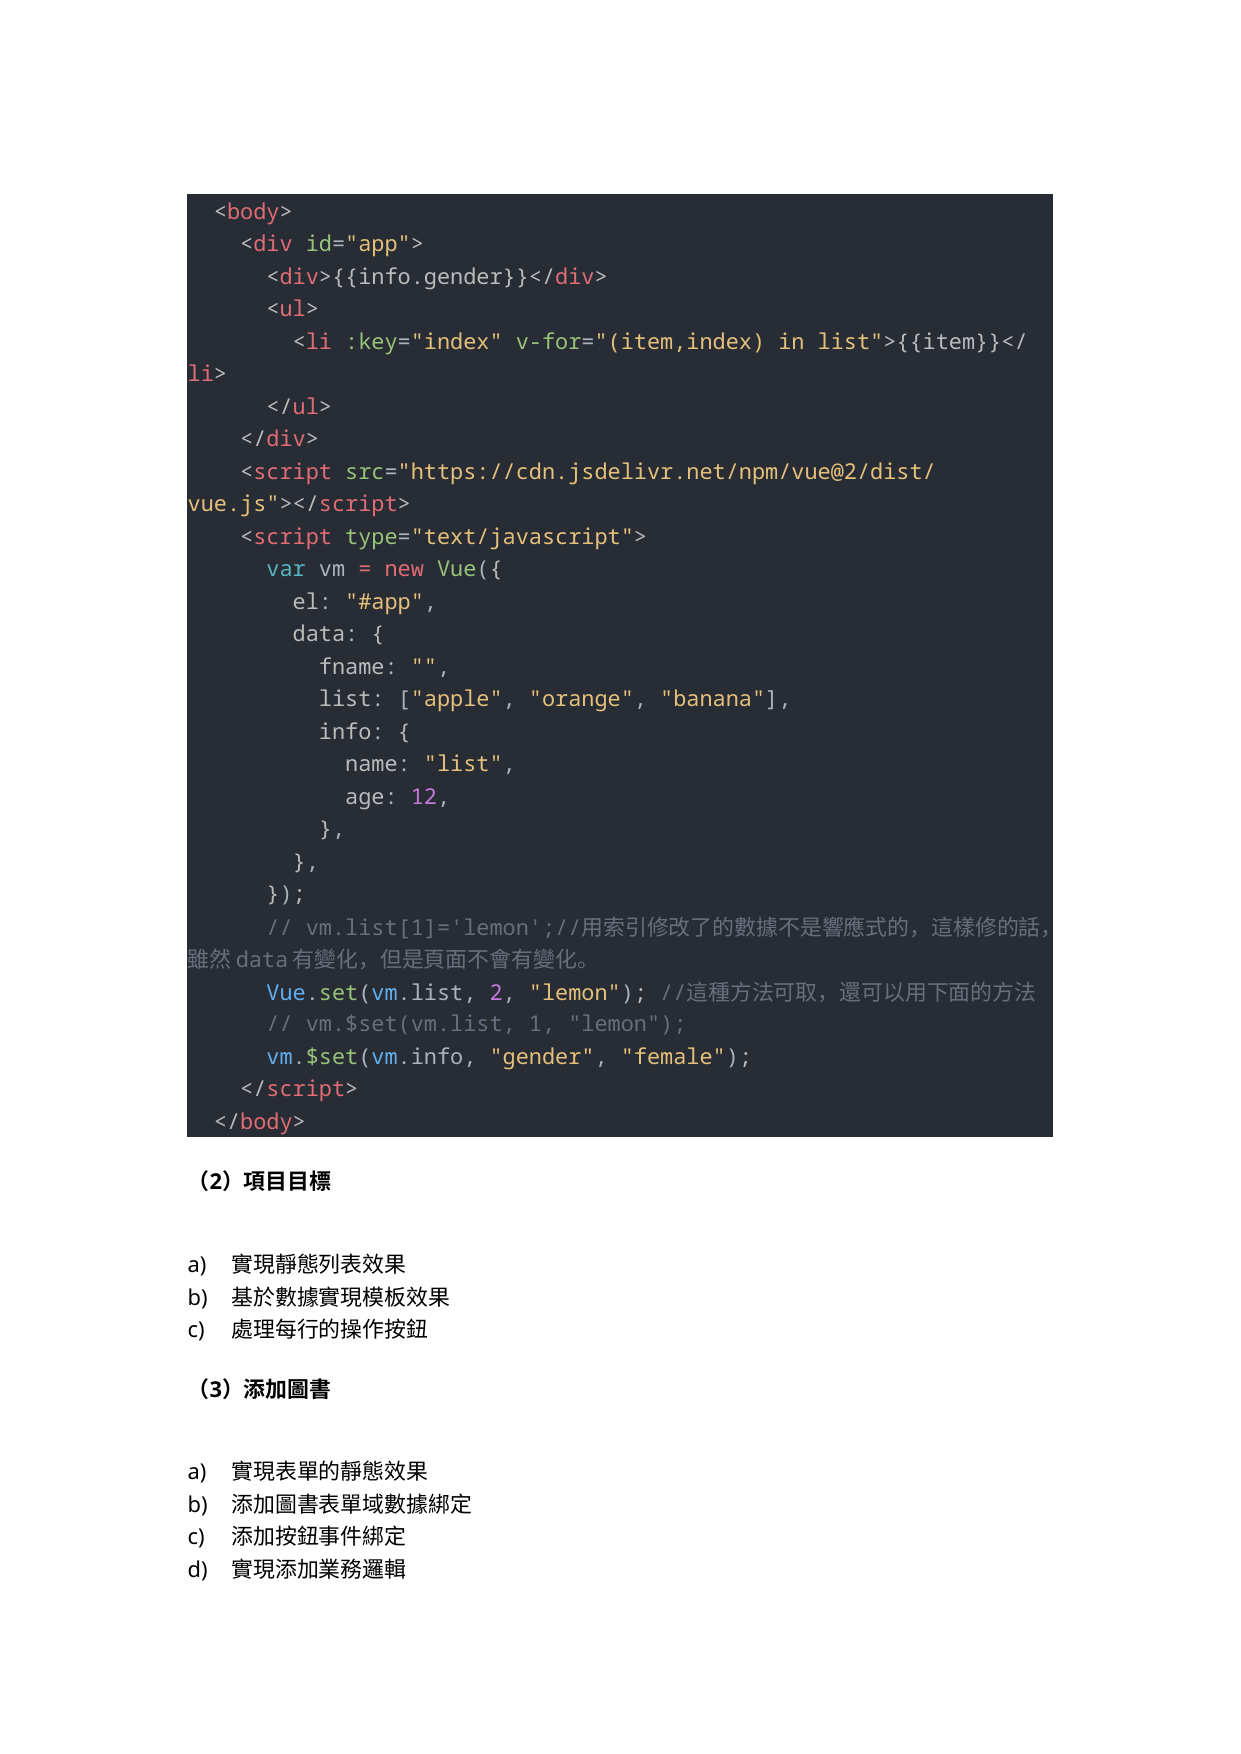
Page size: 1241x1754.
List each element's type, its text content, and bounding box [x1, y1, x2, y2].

list 實現靜態列表效果 [187, 1247, 1053, 1279]
list 處理每行的操作按鈕 [187, 1312, 1053, 1344]
text }, [187, 812, 1053, 844]
text <div>{{info.gender}}</div> [187, 259, 1053, 292]
subtitle （3）添加圖書 [187, 1371, 1053, 1404]
text Vue.set(vm.list, 2, "lemon"); //這種方法可取，還可以用下面的方法 [187, 974, 1053, 1007]
list 添加按鈕事件綁定 [187, 1519, 1053, 1552]
text el: "#app", [187, 584, 1053, 617]
text info: { [187, 714, 1053, 747]
text <script type="text/javascript"> [187, 519, 1053, 552]
text // vm.$set(vm.list, 1, "lemon"); [187, 1007, 1053, 1039]
list 基於數據實現模板效果 [187, 1279, 1053, 1312]
text // vm.list[1]='lemon';//用索引修改了的數據不是響應式的，這樣修的話，雖然data有變化，但是頁面不會有變化。 [187, 909, 1053, 974]
text <script src="https://cdn.jsdelivr.net/npm/vue@2/dist/vue.js"></script> [187, 454, 1053, 519]
list 添加圖書表單域數據綁定 [187, 1487, 1053, 1519]
subtitle （2）項目目標 [187, 1164, 1053, 1197]
text </body> [187, 1104, 1053, 1137]
text <body> [187, 194, 1053, 227]
text </ul> [187, 389, 1053, 422]
text <div id="app"> [187, 227, 1053, 259]
text list: ["apple", "orange", "banana"], [187, 682, 1053, 714]
text </script> [187, 1072, 1053, 1104]
text }, [187, 844, 1053, 877]
text <ul> [187, 292, 1053, 324]
text vm.$set(vm.info, "gender", "female"); [187, 1039, 1053, 1072]
text age: 12, [187, 779, 1053, 812]
text data: { [187, 617, 1053, 649]
text fname: "", [187, 649, 1053, 682]
list 實現添加業務邏輯 [187, 1552, 1053, 1584]
text <li :key="index" v-for="(item,index) in list">{{item}}</li> [187, 324, 1053, 389]
text </div> [187, 422, 1053, 454]
text var vm = new Vue({ [187, 552, 1053, 584]
text }); [187, 877, 1053, 909]
list 實現表單的靜態效果 [187, 1454, 1053, 1487]
text name: "list", [187, 747, 1053, 779]
